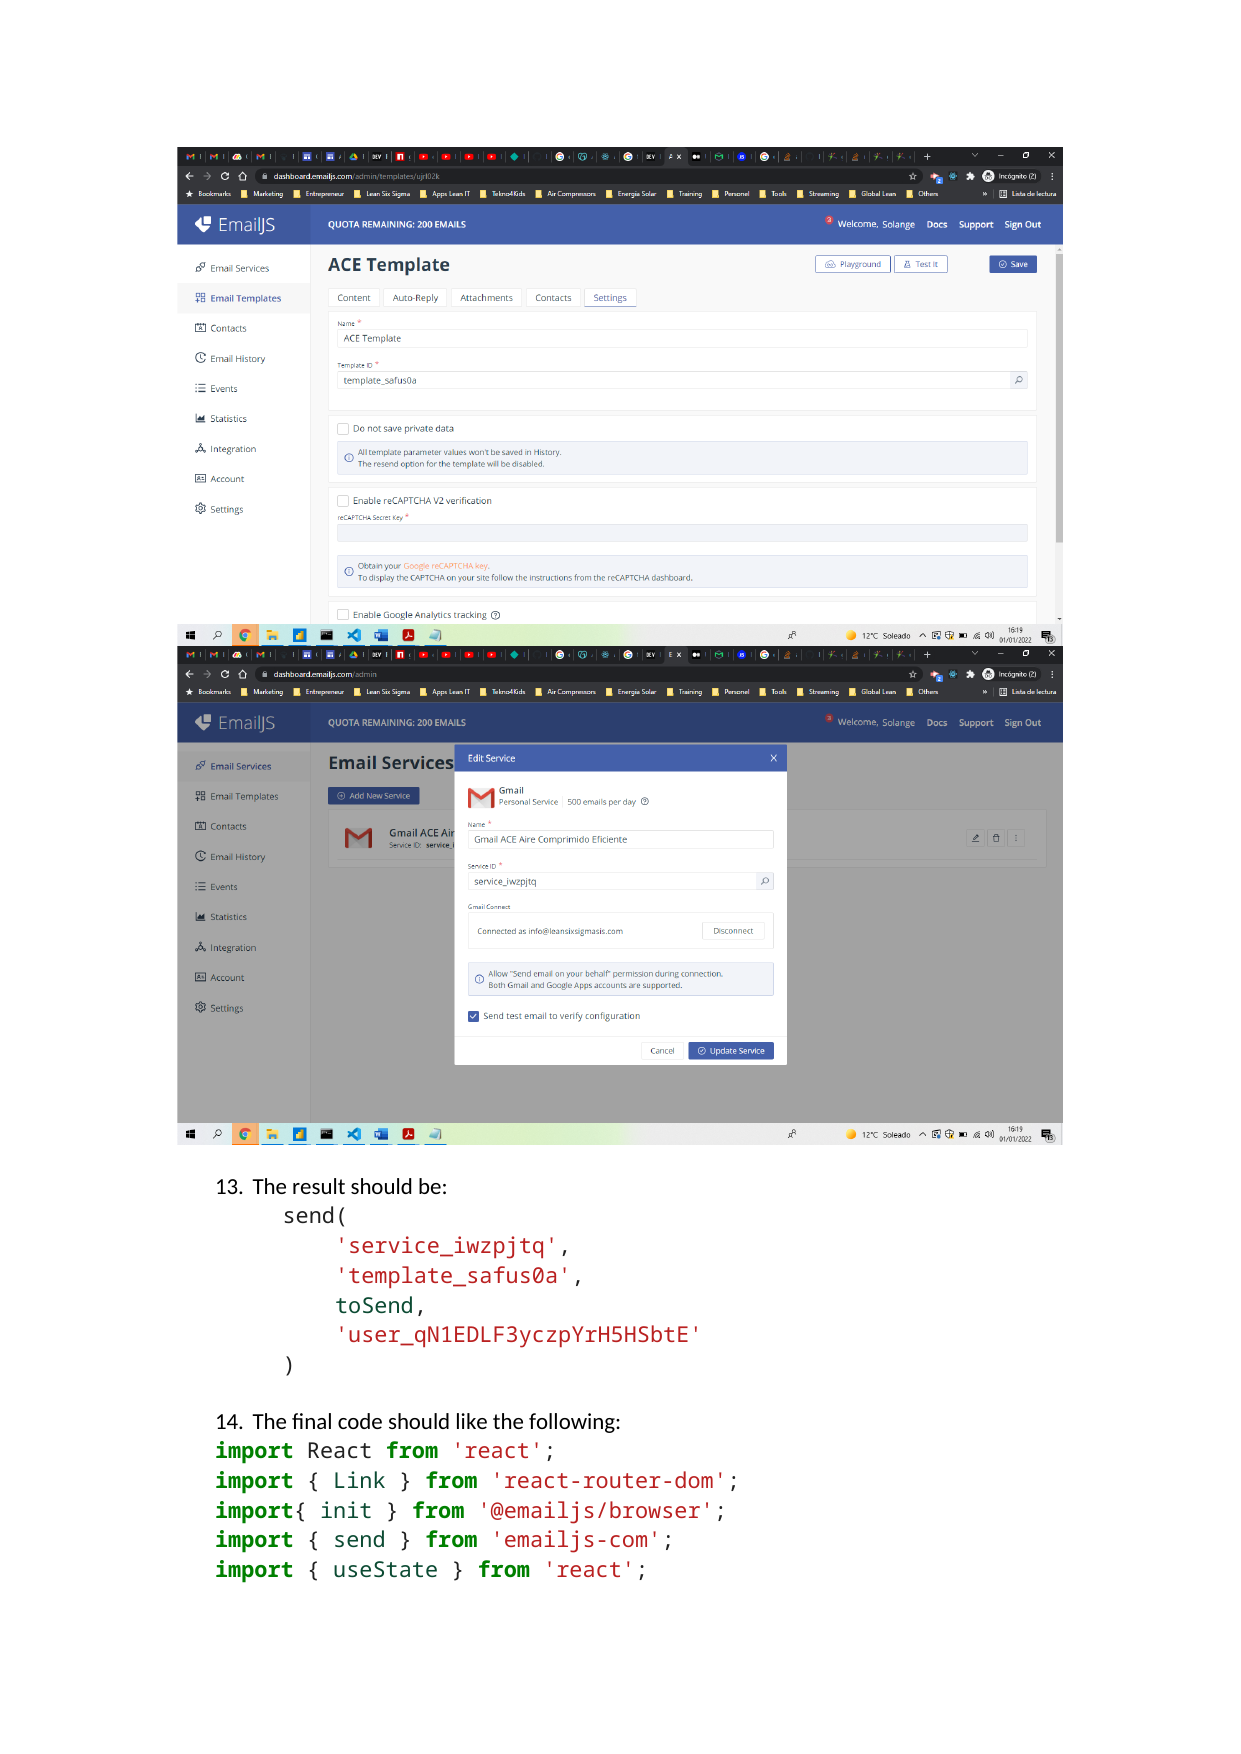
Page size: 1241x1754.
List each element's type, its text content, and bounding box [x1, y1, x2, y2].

picture [177, 147, 1063, 1145]
text toSend, [177, 1290, 1063, 1319]
text import { Link } from 'react-router-dom'; [215, 1465, 1063, 1495]
text import { useState } from 'react'; [215, 1554, 1063, 1584]
text 'template_safus0a', [177, 1260, 1063, 1290]
text send( [177, 1200, 1063, 1230]
text 'user_qN1EDLF3yczpYrH5HSbtE' [177, 1319, 1063, 1349]
list The final code should like the following: [215, 1407, 1063, 1435]
list The result should be: [215, 1172, 1063, 1200]
text import { send } from 'emailjs-com'; [215, 1524, 1063, 1554]
text import{ init } from '@emailjs/browser'; [215, 1495, 1063, 1524]
text 'service_iwzpjtq', [177, 1230, 1063, 1260]
text import React from 'react'; [215, 1435, 1063, 1465]
text ) [177, 1349, 1063, 1379]
